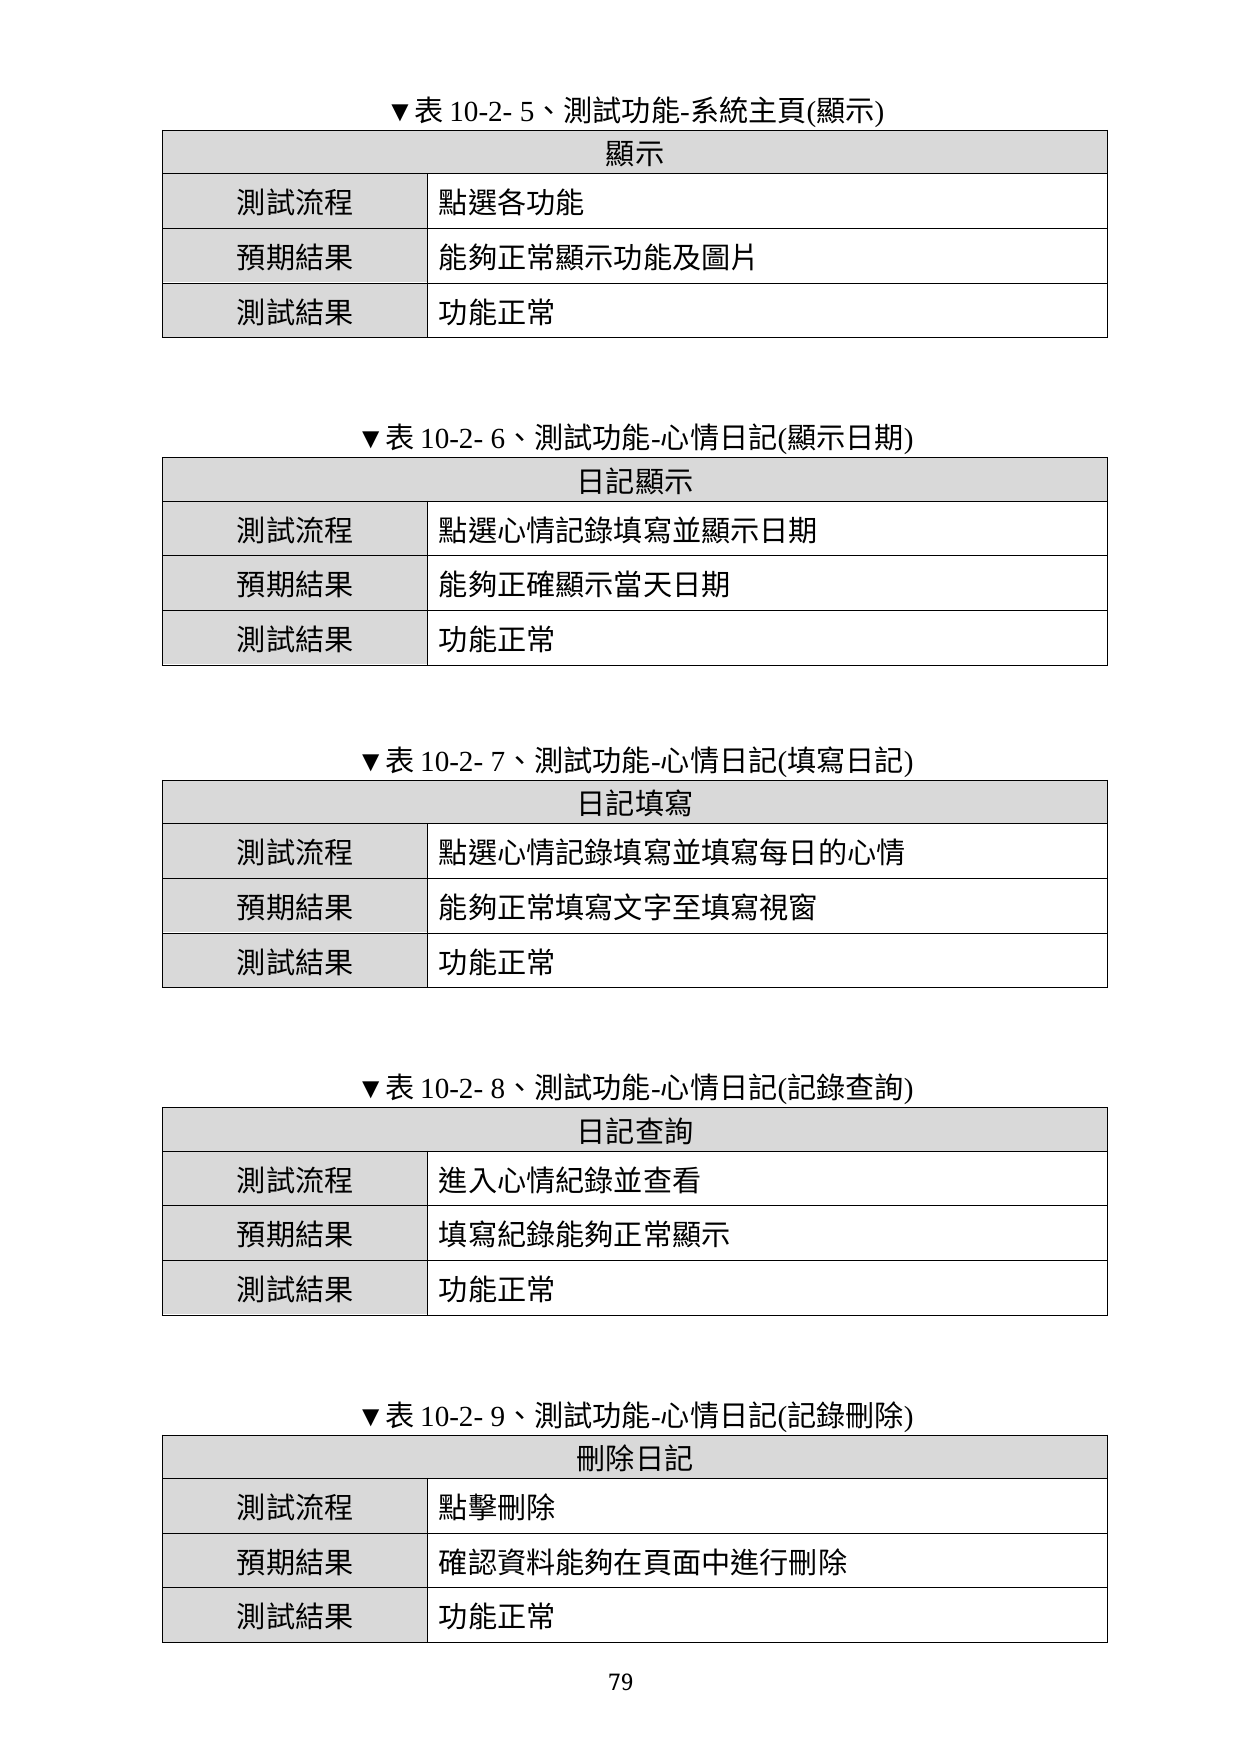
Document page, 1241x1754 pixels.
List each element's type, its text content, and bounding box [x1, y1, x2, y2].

table_cell 測試結果 [163, 611, 427, 664]
text ▼表10-2- 5、測試功能-系統主頁(顯示) [62, 87, 1207, 130]
table_cell 測試流程 [163, 1152, 427, 1205]
table_cell 測試流程 [163, 502, 427, 555]
table_cell 預期結果 [163, 556, 427, 610]
table_header 顯示 [163, 131, 1107, 173]
table_cell 點選各功能 [428, 174, 1107, 228]
table_cell 測試結果 [163, 1261, 427, 1314]
table_cell 測試流程 [163, 824, 427, 878]
table_cell 功能正常 [428, 611, 1107, 664]
table_cell 點選心情記錄填寫並顯示日期 [428, 502, 1107, 555]
table_cell 預期結果 [163, 229, 427, 282]
text ▼表10-2- 8、測試功能-心情日記(記錄查詢) [62, 1065, 1207, 1107]
table_cell 功能正常 [428, 1261, 1107, 1314]
table_cell 進入心情紀錄並查看 [428, 1152, 1107, 1205]
table_cell 預期結果 [163, 879, 427, 932]
table_cell 測試結果 [163, 284, 427, 337]
table_header 刪除日記 [163, 1436, 1107, 1478]
table_cell 能夠正常顯示功能及圖片 [428, 229, 1107, 282]
table_cell 點擊刪除 [428, 1479, 1107, 1533]
table_cell 功能正常 [428, 934, 1107, 987]
text ▼表10-2- 6、測試功能-心情日記(顯示日期) [62, 415, 1207, 457]
table_cell 測試流程 [163, 174, 427, 228]
table_cell 預期結果 [163, 1206, 427, 1260]
table_cell 功能正常 [428, 284, 1107, 337]
text ▼表10-2- 9、測試功能-心情日記(記錄刪除) [62, 1392, 1207, 1434]
table_cell 測試結果 [163, 934, 427, 987]
text ▼表10-2- 7、測試功能-心情日記(填寫日記) [62, 737, 1207, 780]
table_cell 功能正常 [428, 1588, 1107, 1642]
table_cell 預期結果 [163, 1534, 427, 1587]
table_cell 能夠正確顯示當天日期 [428, 556, 1107, 610]
table_header 日記填寫 [163, 781, 1107, 823]
table_cell 點選心情記錄填寫並填寫每日的心情 [428, 824, 1107, 878]
table_cell 確認資料能夠在頁面中進行刪除 [428, 1534, 1107, 1587]
table_header 日記顯示 [163, 458, 1107, 501]
table_cell 填寫紀錄能夠正常顯示 [428, 1206, 1107, 1260]
table_cell 測試流程 [163, 1479, 427, 1533]
table_header 日記查詢 [163, 1108, 1107, 1151]
table_cell 能夠正常填寫文字至填寫視窗 [428, 879, 1107, 932]
table_cell 測試結果 [163, 1588, 427, 1642]
